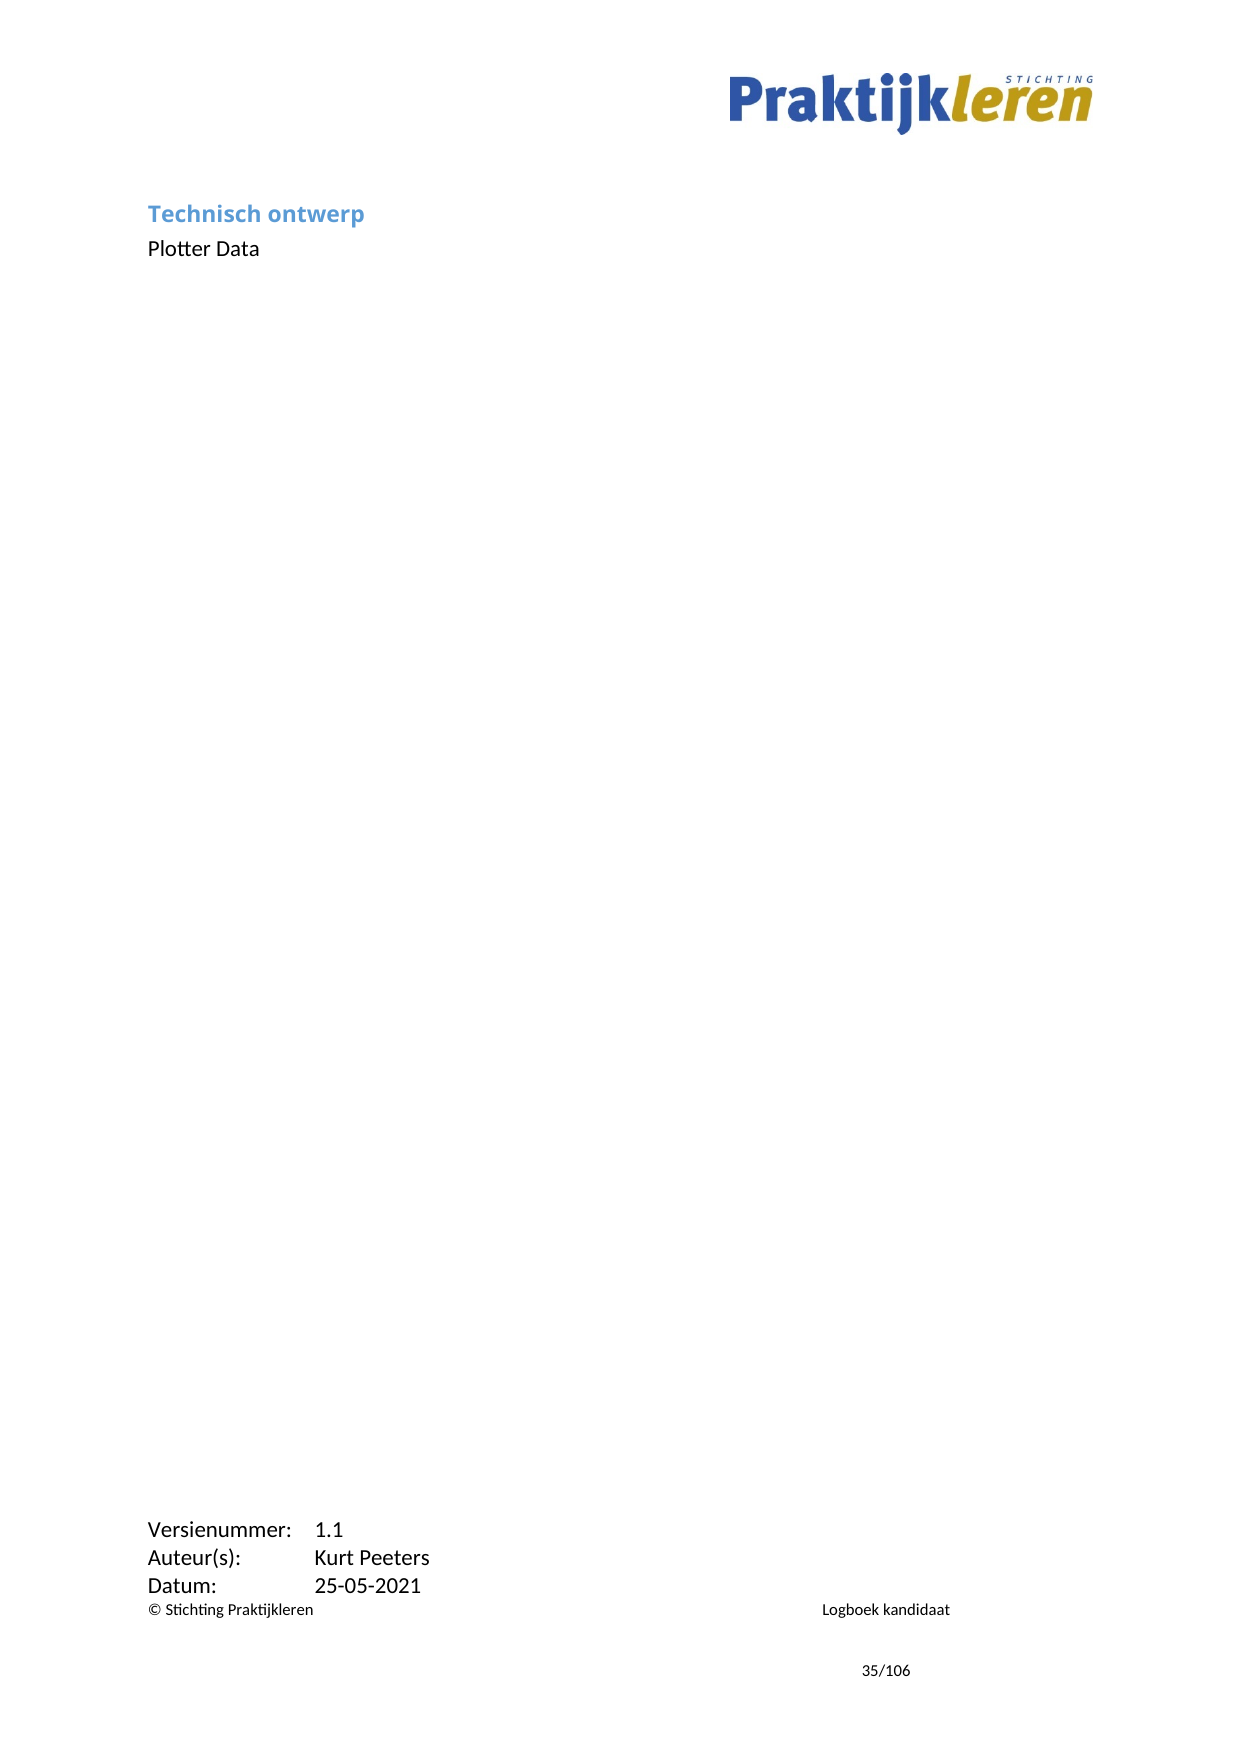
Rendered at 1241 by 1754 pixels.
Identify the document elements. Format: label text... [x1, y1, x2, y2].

table_cell Auteur(s): [136, 1543, 303, 1571]
picture [730, 73, 1093, 135]
subtitle Technisch ontwerp [148, 198, 1093, 229]
table_cell Datum: [136, 1571, 303, 1599]
table_cell [303, 1543, 776, 1571]
table_header [303, 1515, 776, 1543]
table_cell [303, 1571, 776, 1599]
table_header Versienummer: [136, 1515, 303, 1543]
